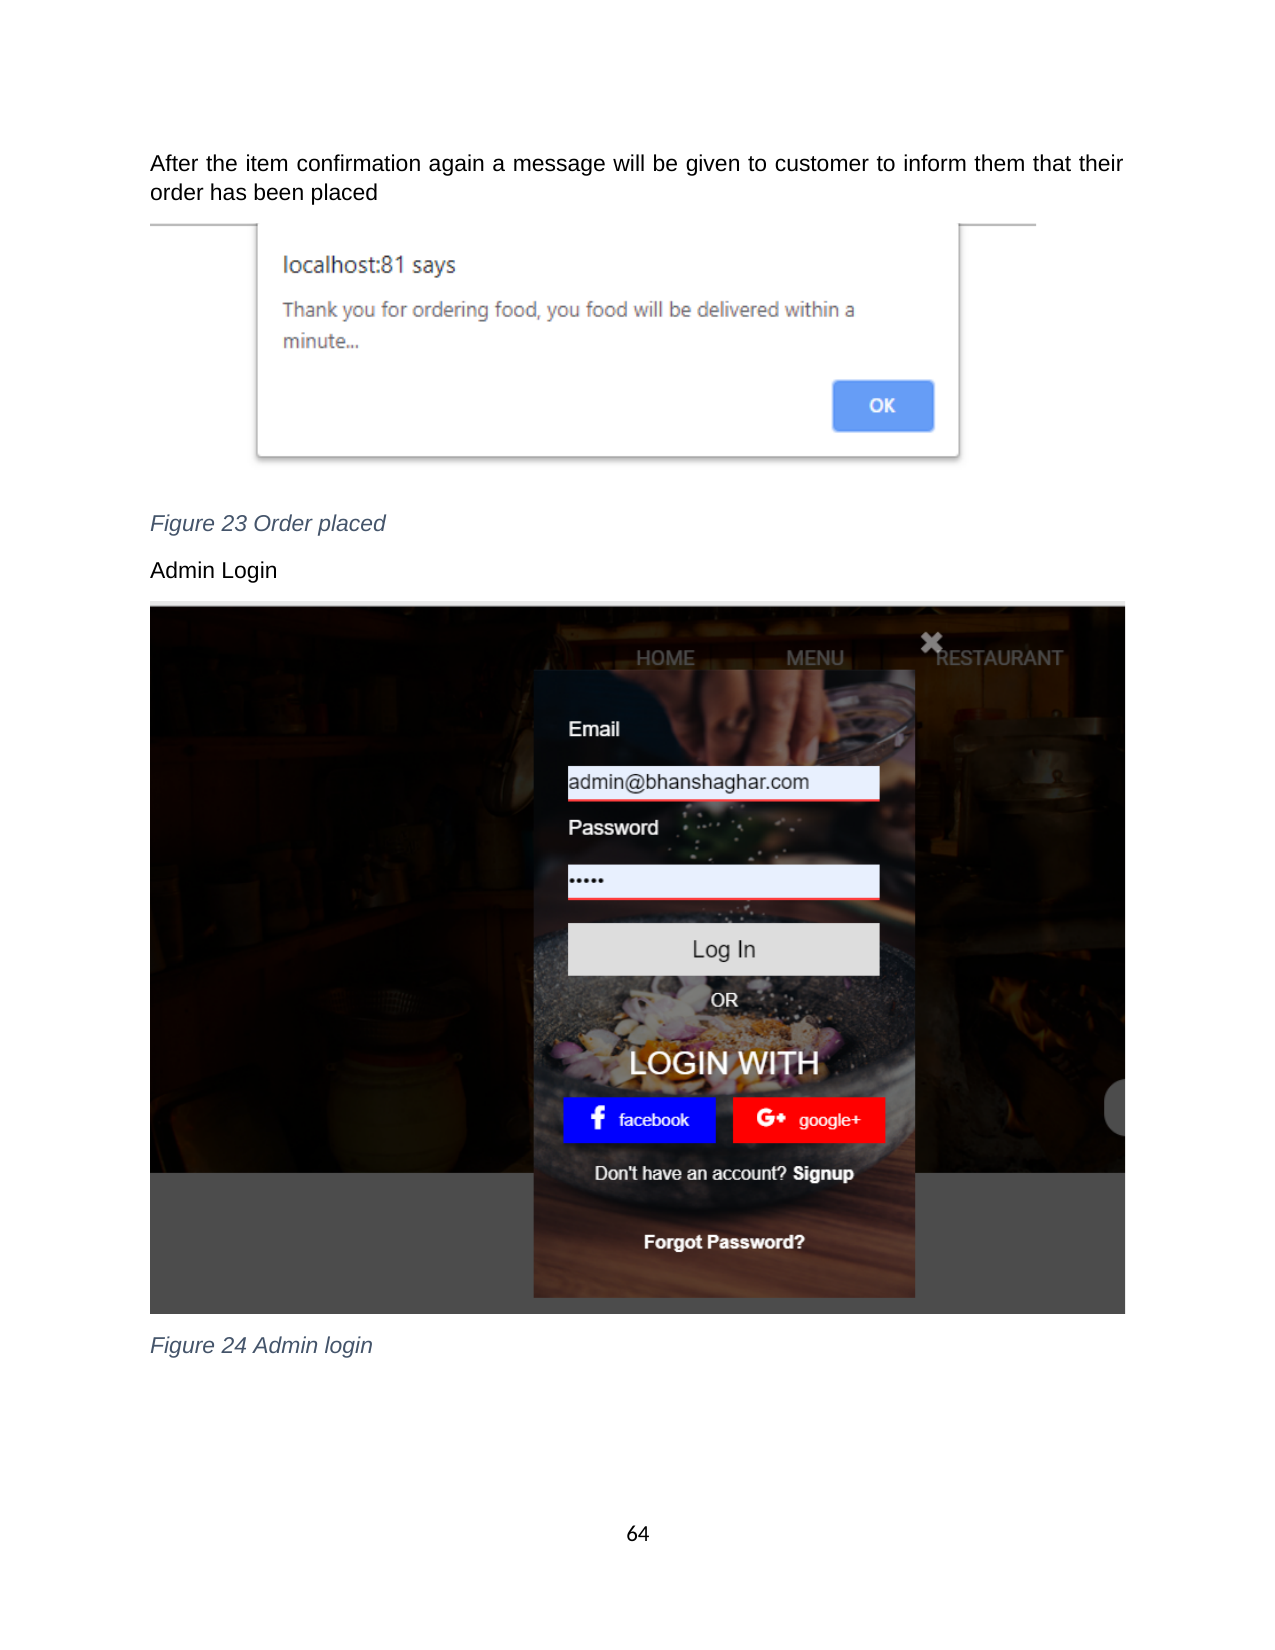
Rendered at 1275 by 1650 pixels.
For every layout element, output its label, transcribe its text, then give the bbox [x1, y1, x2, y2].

text After the item confirmation again a message will be given to customer to inform them that their order has been placed [150, 150, 1125, 205]
picture [150, 601, 1125, 1314]
picture [150, 223, 1037, 491]
text Figure 23 Order placed [150, 509, 1125, 536]
text Figure 24 Admin login [150, 1332, 1125, 1359]
text Admin Login [150, 557, 1125, 583]
